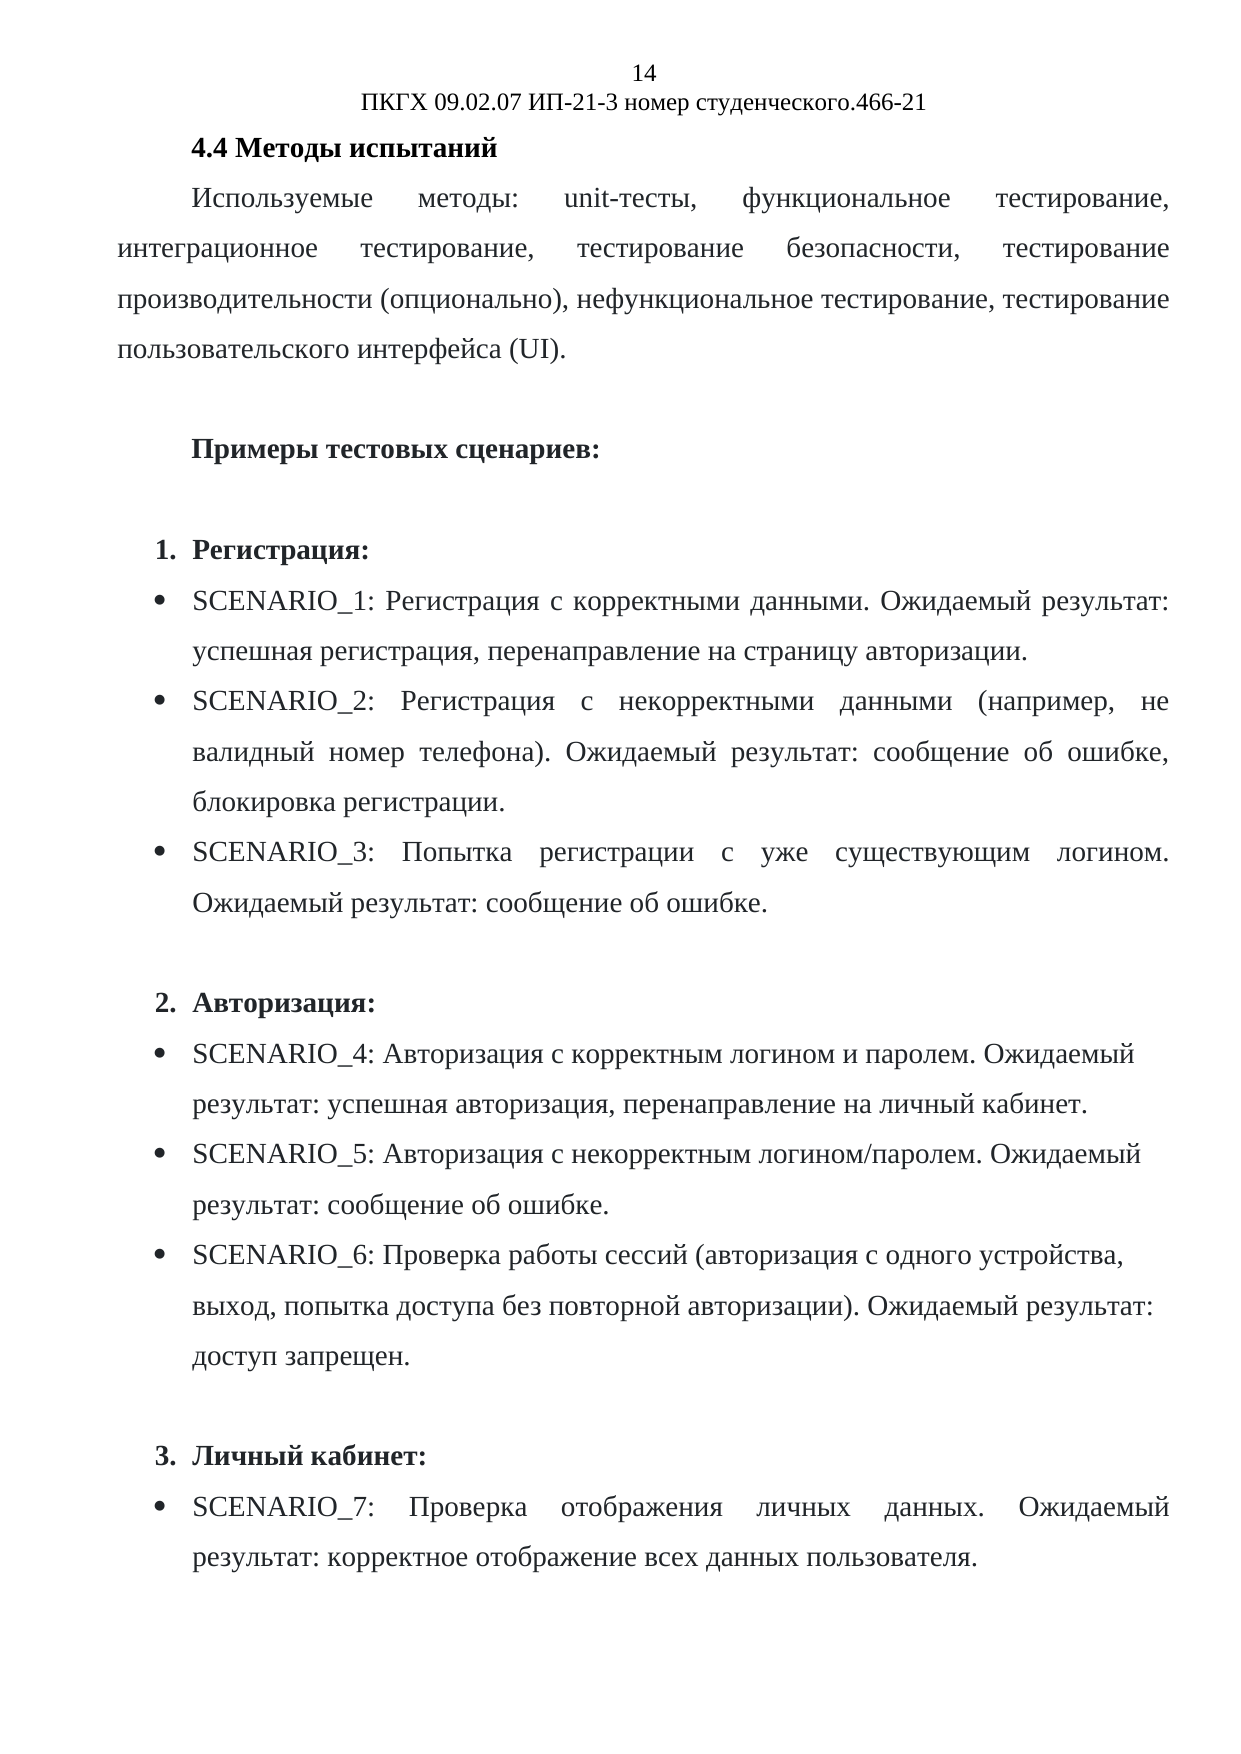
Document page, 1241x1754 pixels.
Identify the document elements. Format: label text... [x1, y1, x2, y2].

list SCENARIO_1: Регистрация с корректными данными. Ожидаемый результат: успешная регистрация, перенаправление на страницу авторизации. [154, 583, 1170, 667]
text Примеры тестовых сценариев: [117, 432, 1170, 465]
list SCENARIO_7: Проверка отображения личных данных. Ожидаемый результат: корректное отображение всех данных пользователя. [154, 1489, 1170, 1573]
list SCENARIO_2: Регистрация с некорректными данными (например, не валидный номер телефона). Ожидаемый результат: сообщение об ошибке, блокировка регистрации. [154, 683, 1170, 818]
list Регистрация: [154, 532, 1170, 566]
list SCENARIO_6: Проверка работы сессий (авторизация с одного устройства, выход, попытка доступа без повторной авторизации). Ожидаемый результат: доступ запрещен. [154, 1237, 1170, 1371]
list Авторизация: [154, 985, 1170, 1019]
list Личный кабинет: [154, 1438, 1170, 1472]
list SCENARIO_4: Авторизация с корректным логином и паролем. Ожидаемый результат: успешная авторизация, перенаправление на личный кабинет. [154, 1036, 1170, 1120]
list SCENARIO_3: Попытка регистрации с уже существующим логином. Ожидаемый результат: сообщение об ошибке. [154, 834, 1170, 918]
text 4.4 Методы испытаний [117, 130, 1170, 163]
list SCENARIO_5: Авторизация с некорректным логином/паролем. Ожидаемый результат: сообщение об ошибке. [154, 1136, 1170, 1220]
text Используемые методы: unit-тесты, функциональное тестирование, интеграционное тестирование, тестирование безопасности, тестирование производительности (опционально), нефункциональное тестирование, тестирование пользовательского интерфейса (UI). [117, 180, 1170, 364]
